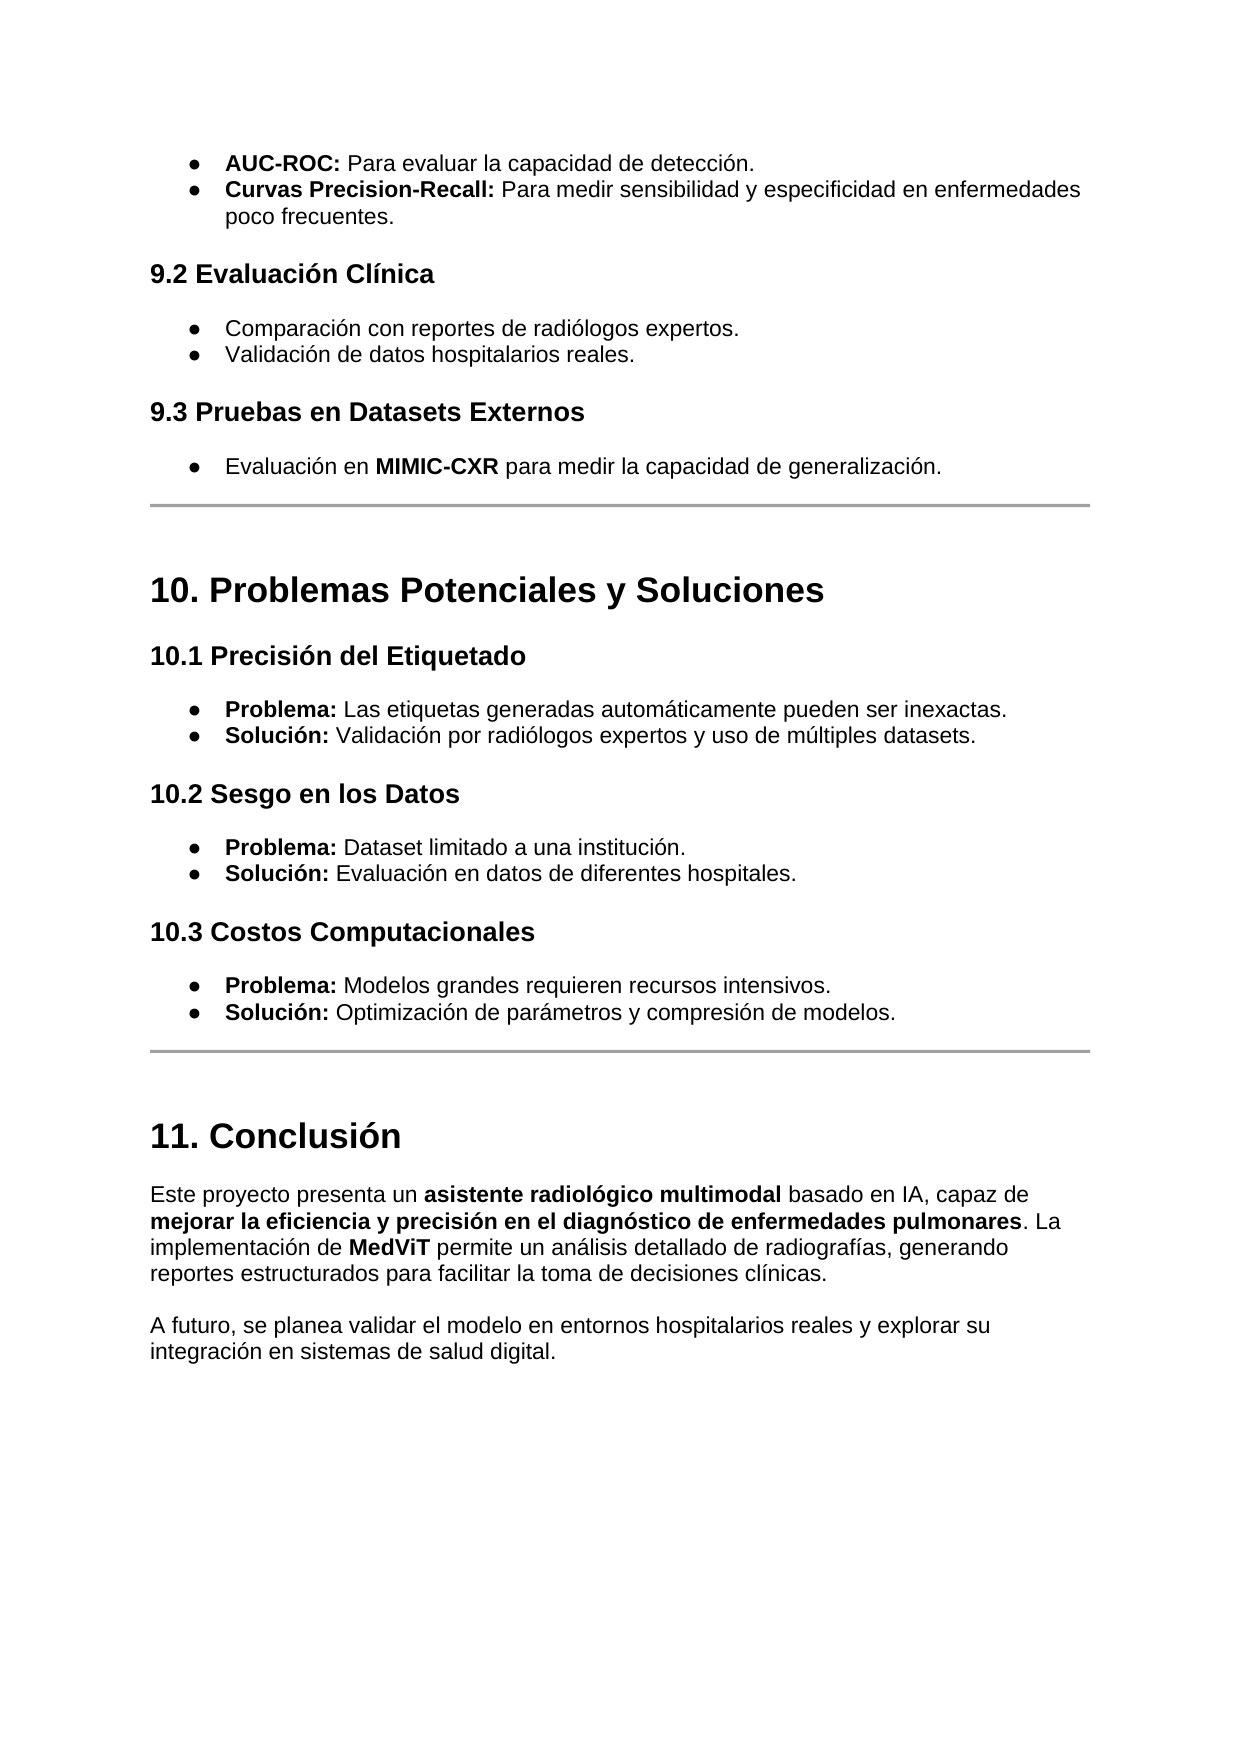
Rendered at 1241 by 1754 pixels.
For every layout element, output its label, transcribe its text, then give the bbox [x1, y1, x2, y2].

text Este proyecto presenta un asistente radiológico multimodal basado en IA, capaz de mejorar la eficiencia y precisión en el diagnóstico de enfermedades pulmonares. La implementación de MedViT permite un análisis detallado de radiografías, generando reportes estructurados para facilitar la toma de decisiones clínicas. [150, 1181, 1090, 1287]
list AUC-ROC: Para evaluar la capacidad de detección. [187, 150, 1090, 176]
subtitle 10.2 Sesgo en los Datos [150, 778, 1090, 809]
list Solución: Validación por radiólogos expertos y uso de múltiples datasets. [187, 722, 1090, 748]
list Solución: Optimización de parámetros y compresión de modelos. [187, 998, 1090, 1025]
subtitle 10. Problemas Potenciales y Soluciones [150, 570, 1090, 610]
list Problema: Dataset limitado a una institución. [187, 834, 1090, 860]
subtitle 10.1 Precisión del Etiquetado [150, 639, 1090, 671]
subtitle 9.2 Evaluación Clínica [150, 258, 1090, 289]
subtitle 9.3 Pruebas en Datasets Externos [150, 396, 1090, 428]
list Solución: Evaluación en datos de diferentes hospitales. [187, 860, 1090, 887]
list Comparación con reportes de radiólogos expertos. [187, 314, 1090, 341]
text A futuro, se planea validar el modelo en entornos hospitalarios reales y explorar su integración en sistemas de salud digital. [150, 1312, 1090, 1364]
list Curvas Precision-Recall: Para medir sensibilidad y especificidad en enfermedades poco frecuentes. [187, 176, 1090, 229]
subtitle 10.3 Costos Computacionales [150, 916, 1090, 947]
list Validación de datos hospitalarios reales. [187, 341, 1090, 367]
list Problema: Modelos grandes requieren recursos intensivos. [187, 972, 1090, 998]
list Problema: Las etiquetas generadas automáticamente pueden ser inexactas. [187, 696, 1090, 722]
list Evaluación en MIMIC-CXR para medir la capacidad de generalización. [187, 453, 1090, 479]
subtitle 11. Conclusión [150, 1116, 1090, 1156]
